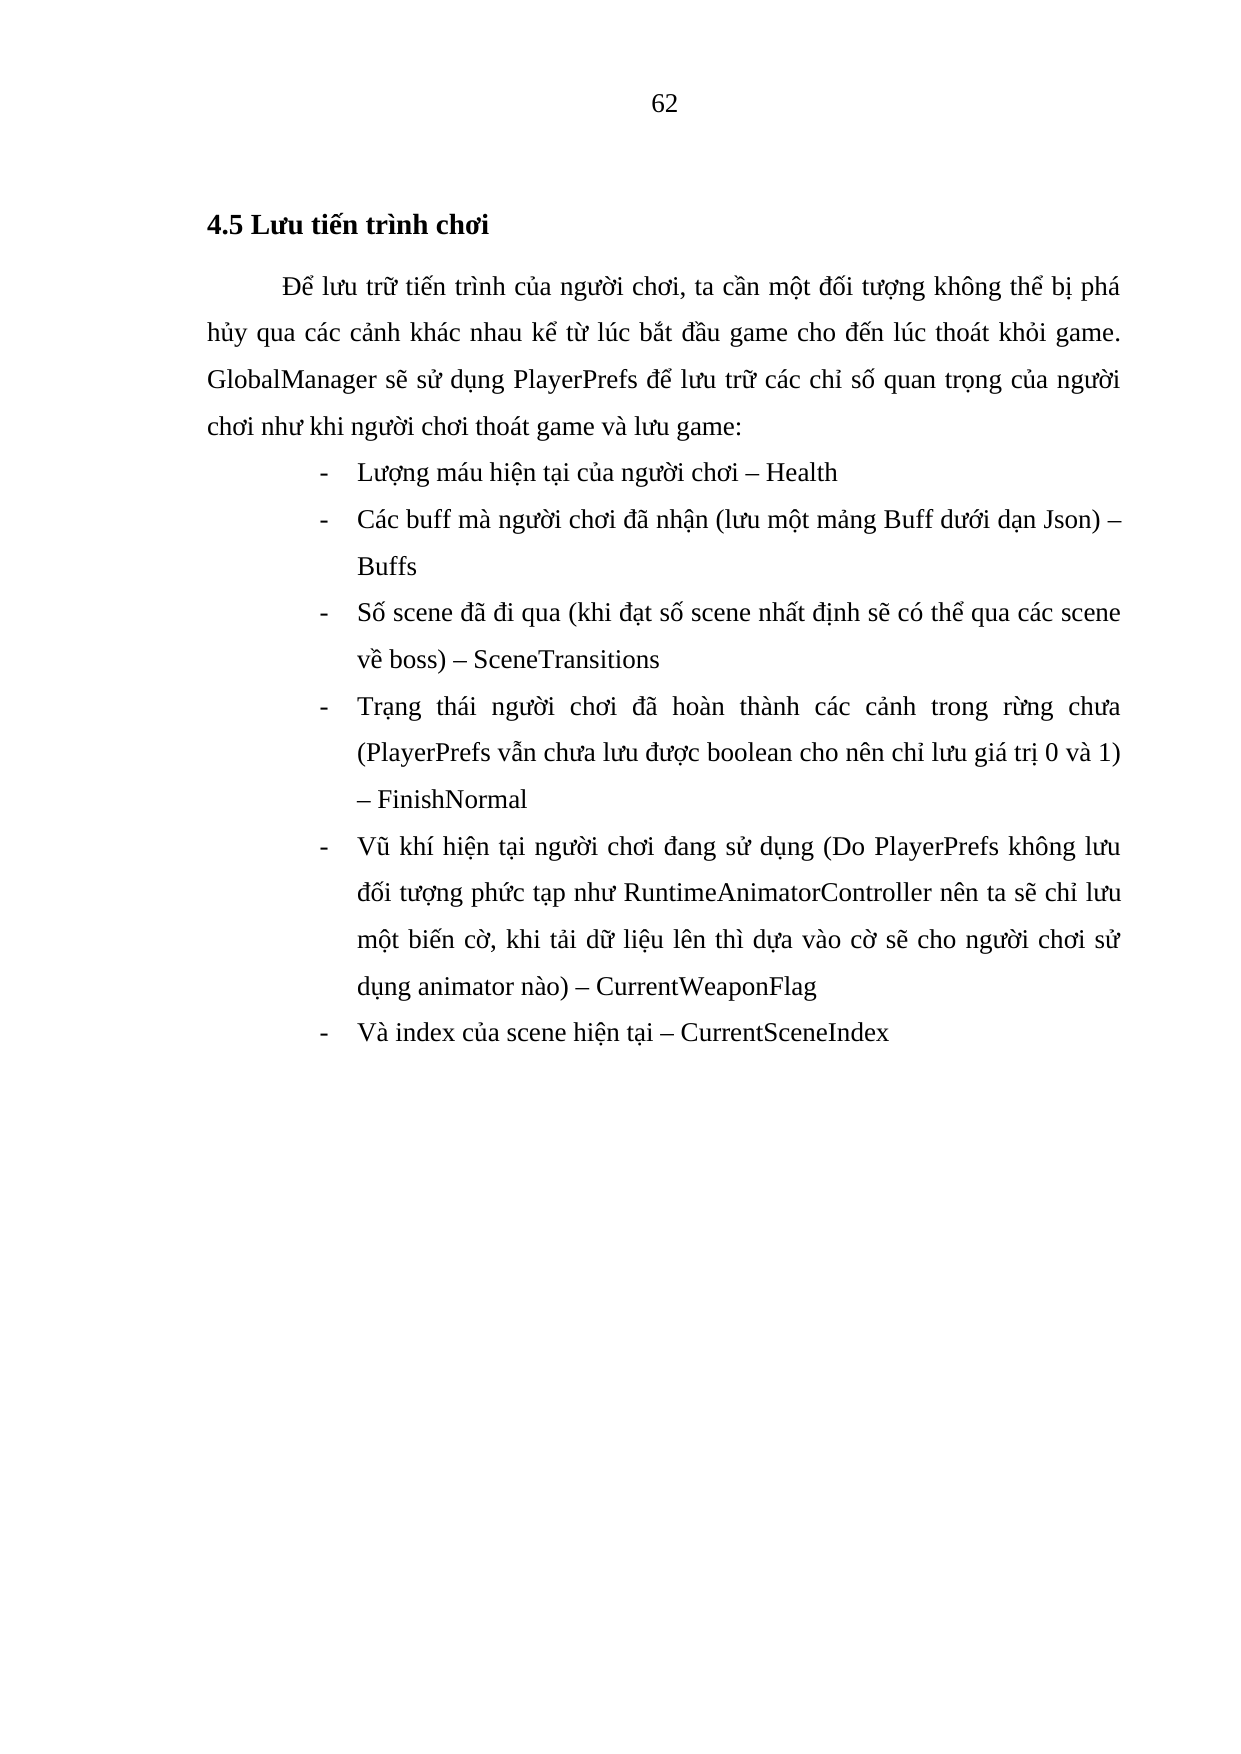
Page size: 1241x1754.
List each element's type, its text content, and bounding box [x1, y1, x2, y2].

list Lượng máu hiện tại của người chơi – Health [319, 456, 1122, 487]
list Các buff mà người chơi đã nhận (lưu một mảng Buff dưới dạn Json) – Buffs [319, 503, 1122, 581]
subtitle Lưu tiến trình chơi [207, 207, 1122, 240]
list Vũ khí hiện tại người chơi đang sử dụng (Do PlayerPrefs không lưu đối tượng phức tạp như RuntimeAnimatorController nên ta sẽ chỉ lưu một biến cờ, khi tải dữ liệu lên thì dựa vào cờ sẽ cho người chơi sử dụng animator nào) – CurrentWeaponFlag [319, 829, 1122, 1001]
list Trạng thái người chơi đã hoàn thành các cảnh trong rừng chưa (PlayerPrefs vẫn chưa lưu được boolean cho nên chỉ lưu giá trị 0 và 1) – FinishNormal [319, 689, 1122, 814]
list Và index của scene hiện tại – CurrentSceneIndex [319, 1016, 1122, 1047]
text Để lưu trữ tiến trình của người chơi, ta cần một đối tượng không thể bị phá hủy qua các cảnh khác nhau kể từ lúc bắt đầu game cho đến lúc thoát khỏi game. GlobalManager sẽ sử dụng PlayerPrefs để lưu trữ các chỉ số quan trọng của người chơi như khi người chơi thoát game và lưu game: [207, 269, 1122, 441]
list Số scene đã đi qua (khi đạt số scene nhất định sẽ có thể qua các scene về boss) – SceneTransitions [319, 596, 1122, 674]
